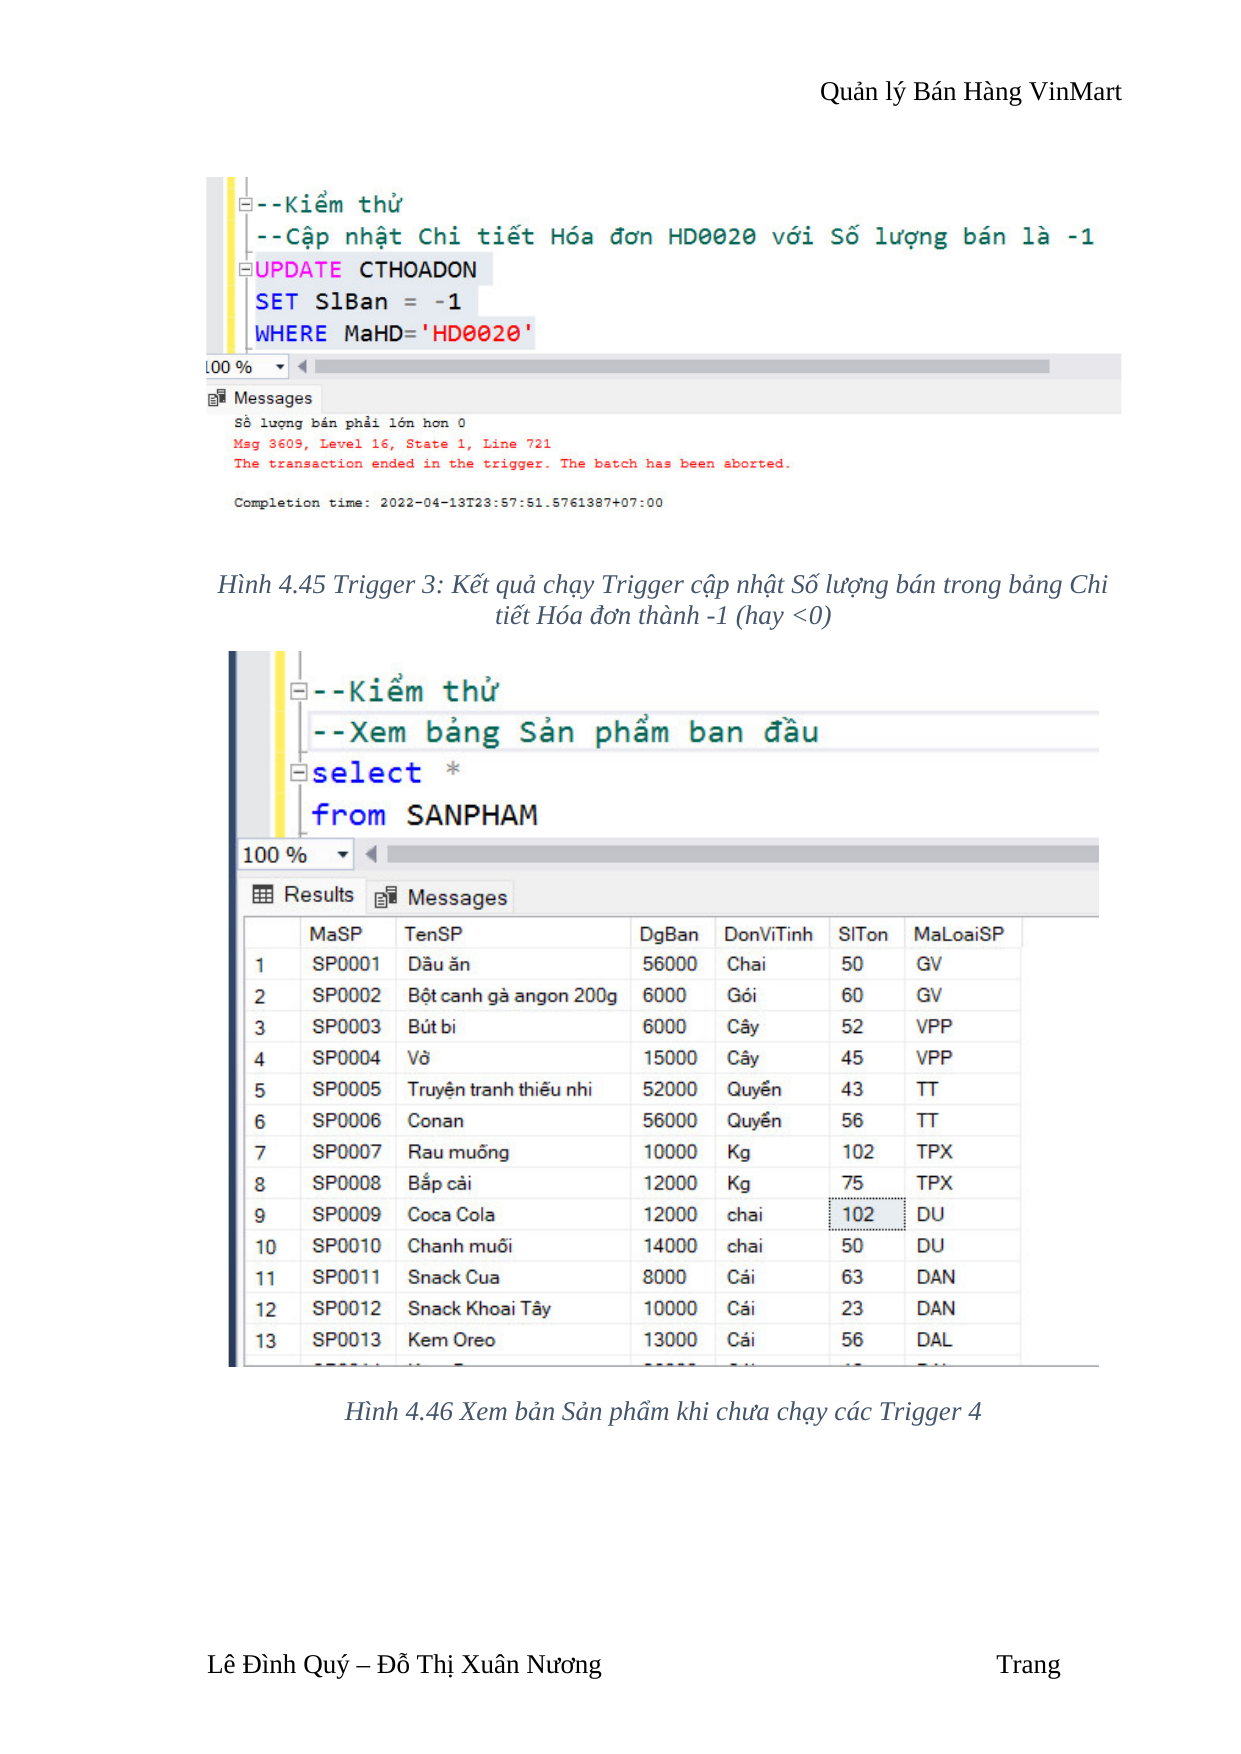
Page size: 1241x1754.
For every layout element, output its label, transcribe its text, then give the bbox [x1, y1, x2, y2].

picture [206, 177, 1122, 540]
picture [228, 651, 1099, 1367]
